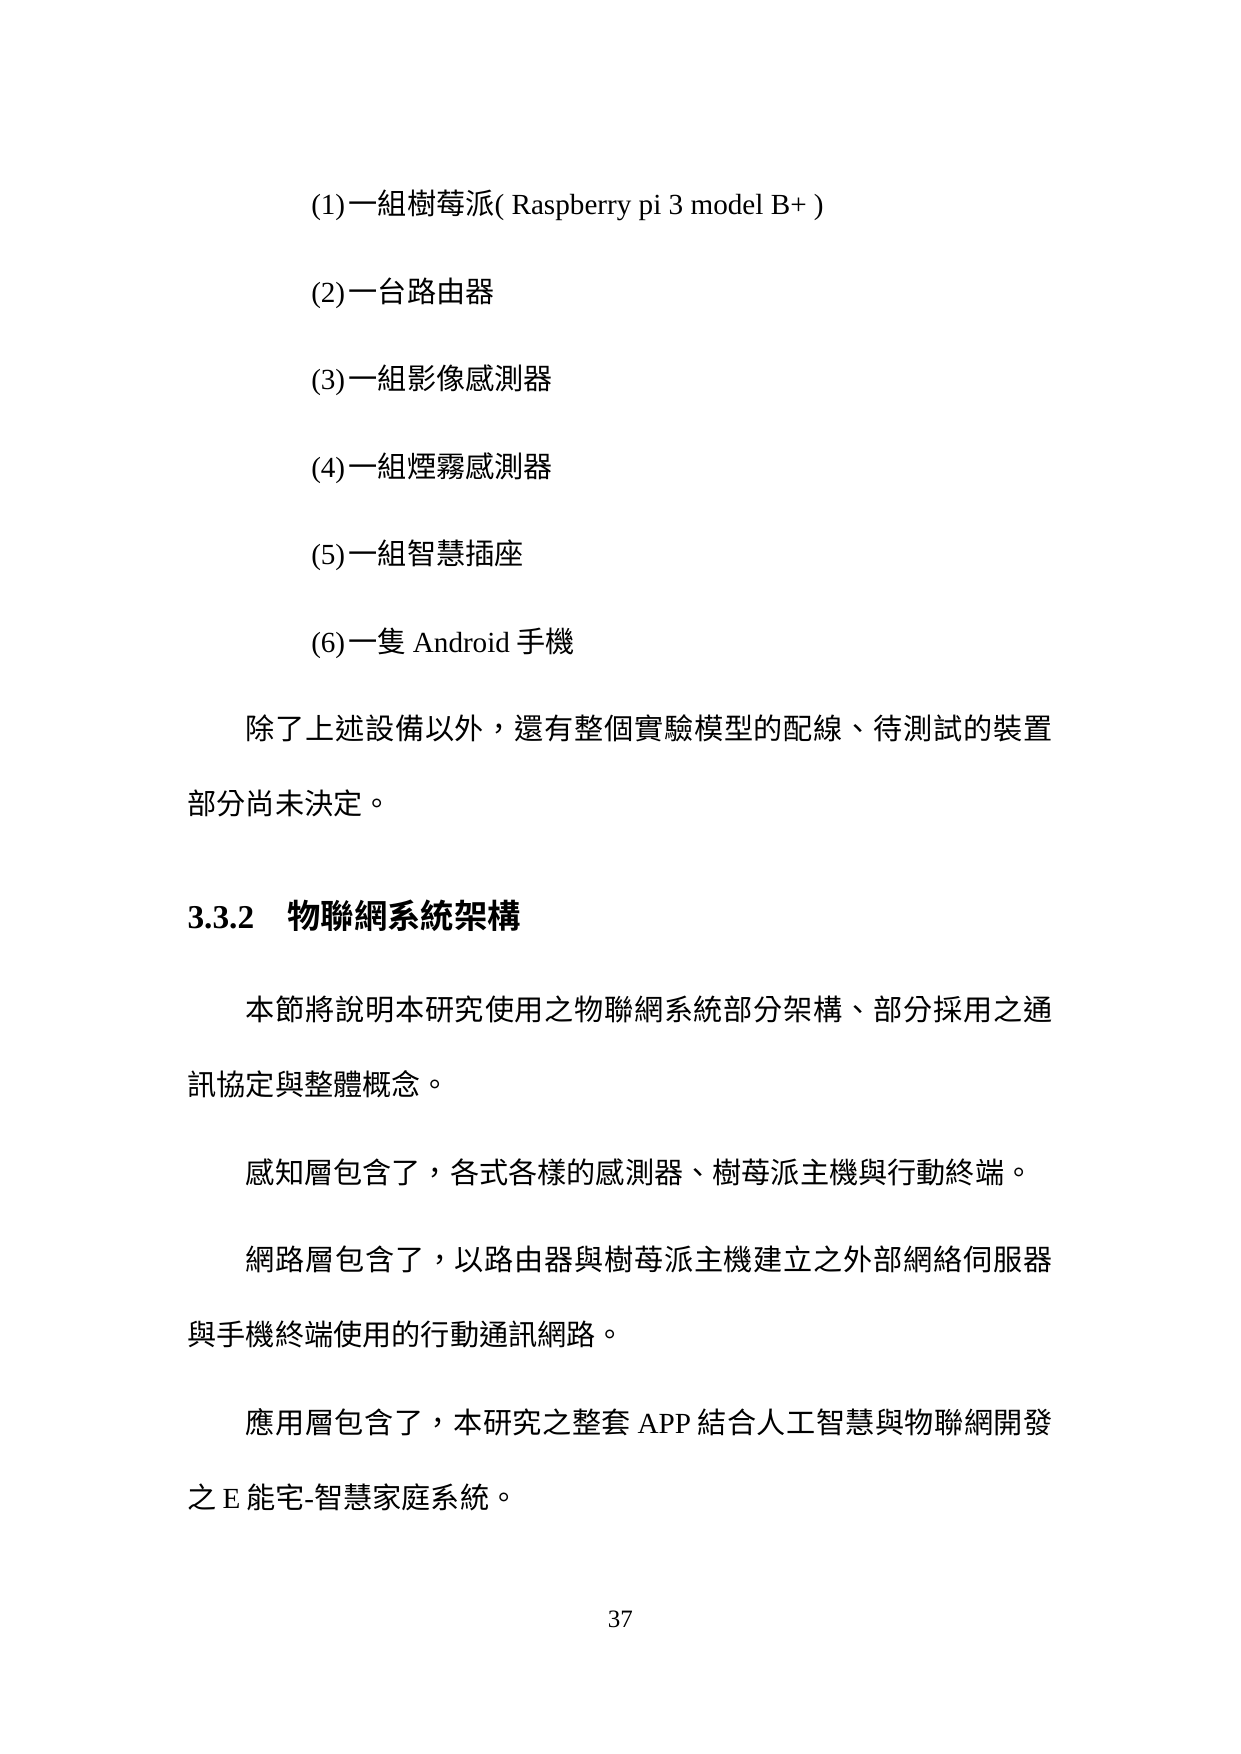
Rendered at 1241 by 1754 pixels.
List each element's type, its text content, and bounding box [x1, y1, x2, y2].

text 感知層包含了，各式各樣的感測器、樹苺派主機與行動終端。 [187, 1133, 1053, 1208]
list 一組影像感測器 [311, 339, 1053, 414]
text 應用層包含了，本研究之整套APP結合人工智慧與物聯網開發之E能宅-智慧家庭系統。 [187, 1383, 1053, 1533]
list 一組智慧插座 [311, 514, 1053, 589]
list 物聯網系統架構 [187, 877, 1053, 952]
text 網路層包含了，以路由器與樹苺派主機建立之外部網絡伺服器與手機終端使用的行動通訊網路。 [187, 1221, 1053, 1371]
list 一隻Android手機 [311, 602, 1053, 677]
list 一組煙霧感測器 [311, 427, 1053, 502]
text 本節將說明本研究使用之物聯網系統部分架構、部分採用之通訊協定與整體概念。 [187, 971, 1053, 1121]
text 除了上述設備以外，還有整個實驗模型的配線、待測試的裝置部分尚未決定。 [187, 689, 1053, 839]
list 一台路由器 [311, 252, 1053, 327]
list 一組樹莓派( Raspberry pi 3 model B+ ) [311, 164, 1053, 239]
